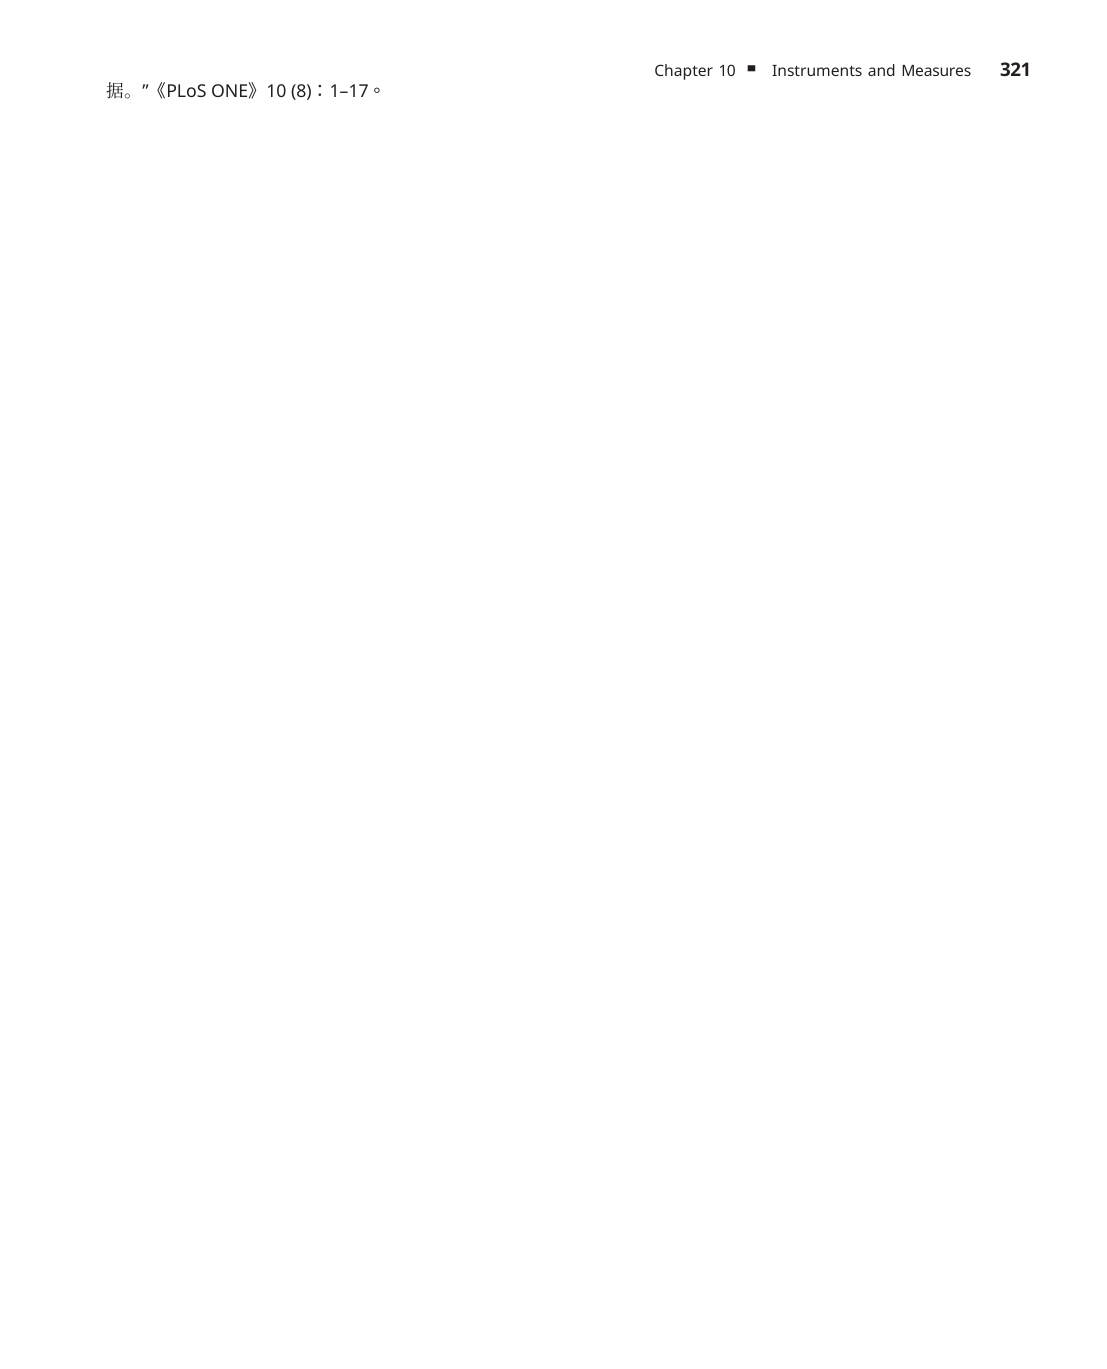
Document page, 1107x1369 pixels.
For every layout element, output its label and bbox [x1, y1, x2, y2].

text [107, 77, 906, 103]
